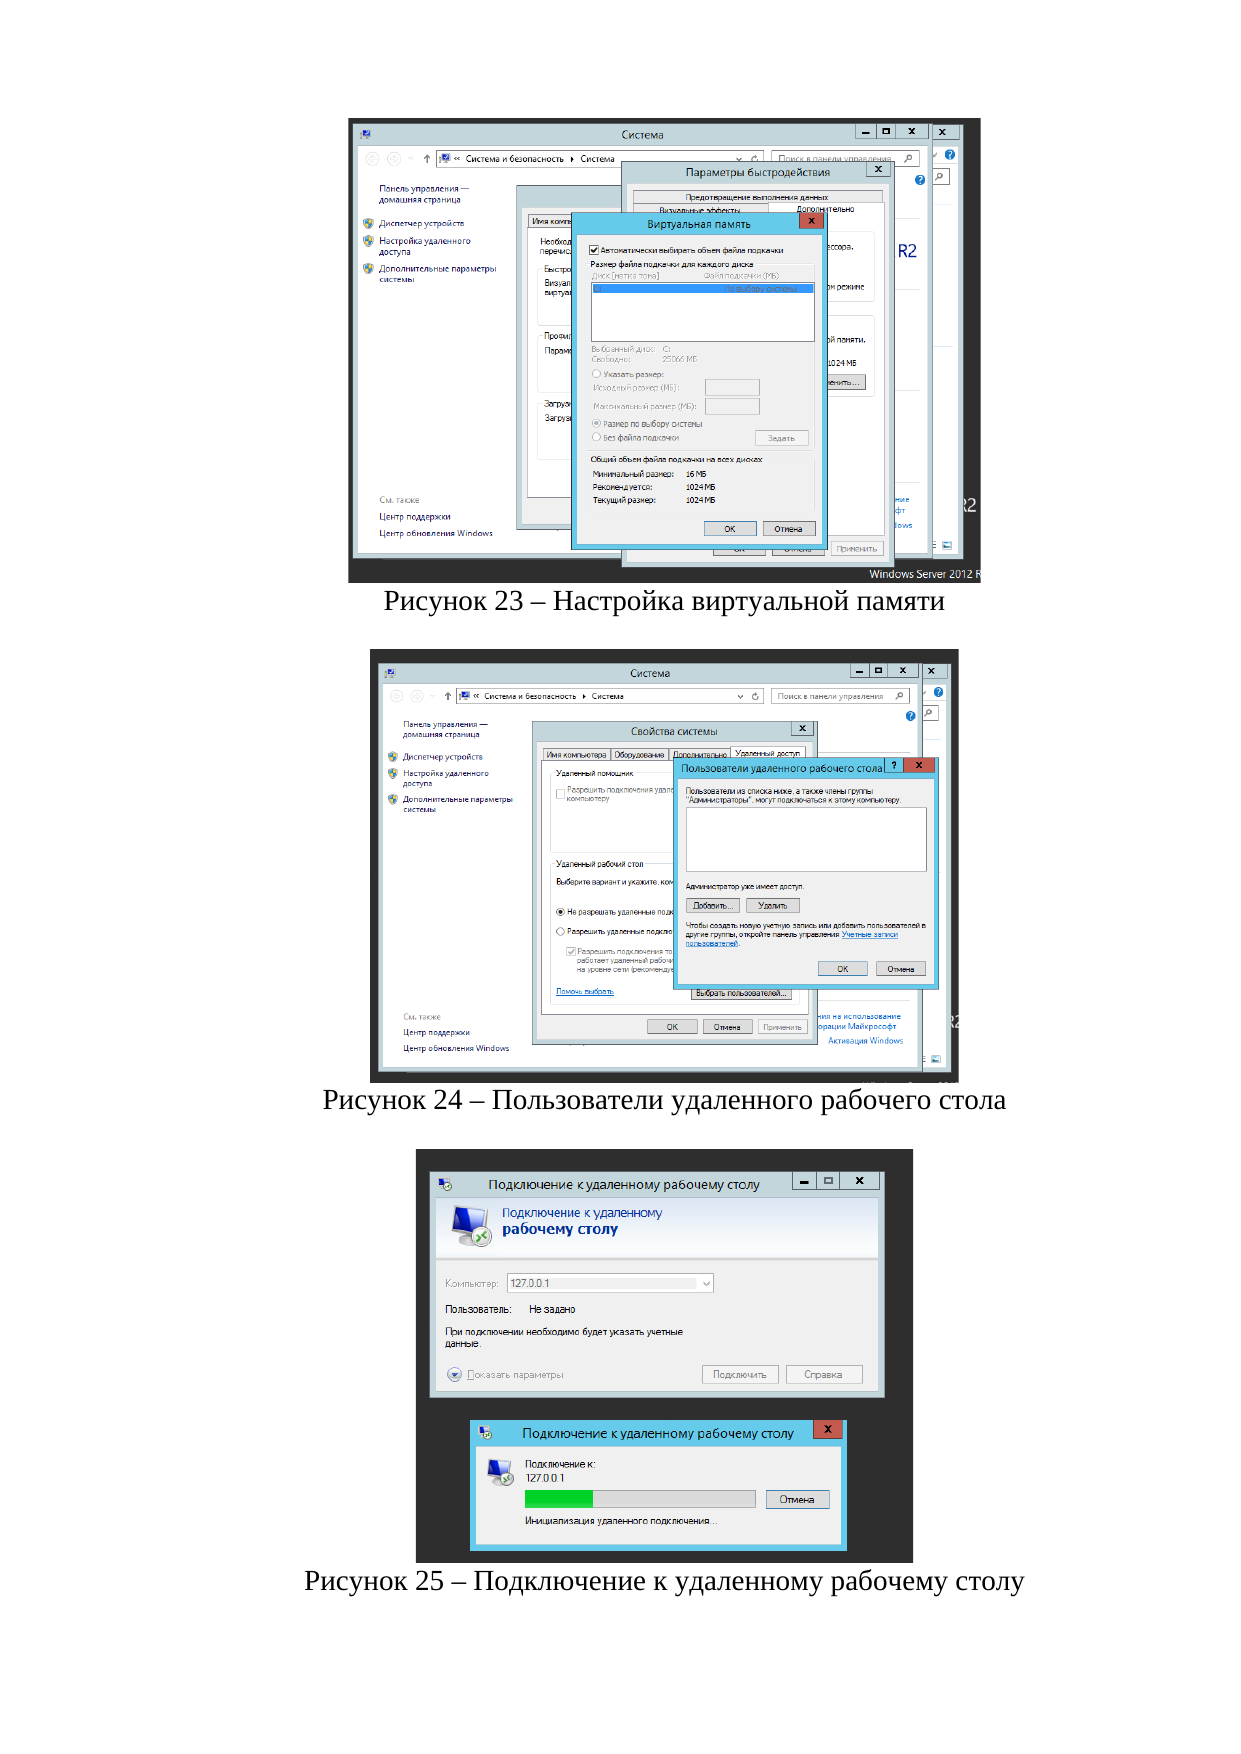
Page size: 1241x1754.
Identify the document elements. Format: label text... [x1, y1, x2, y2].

text Рисунок 23 – Настройка виртуальной памяти [177, 583, 1152, 616]
picture [415, 1149, 914, 1563]
text Рисунок 25 – Подключение к удаленному рабочему столу [177, 1563, 1152, 1597]
picture [348, 118, 981, 583]
picture [370, 649, 959, 1083]
text Рисунок 24 – Пользователи удаленного рабочего стола [177, 1082, 1152, 1116]
